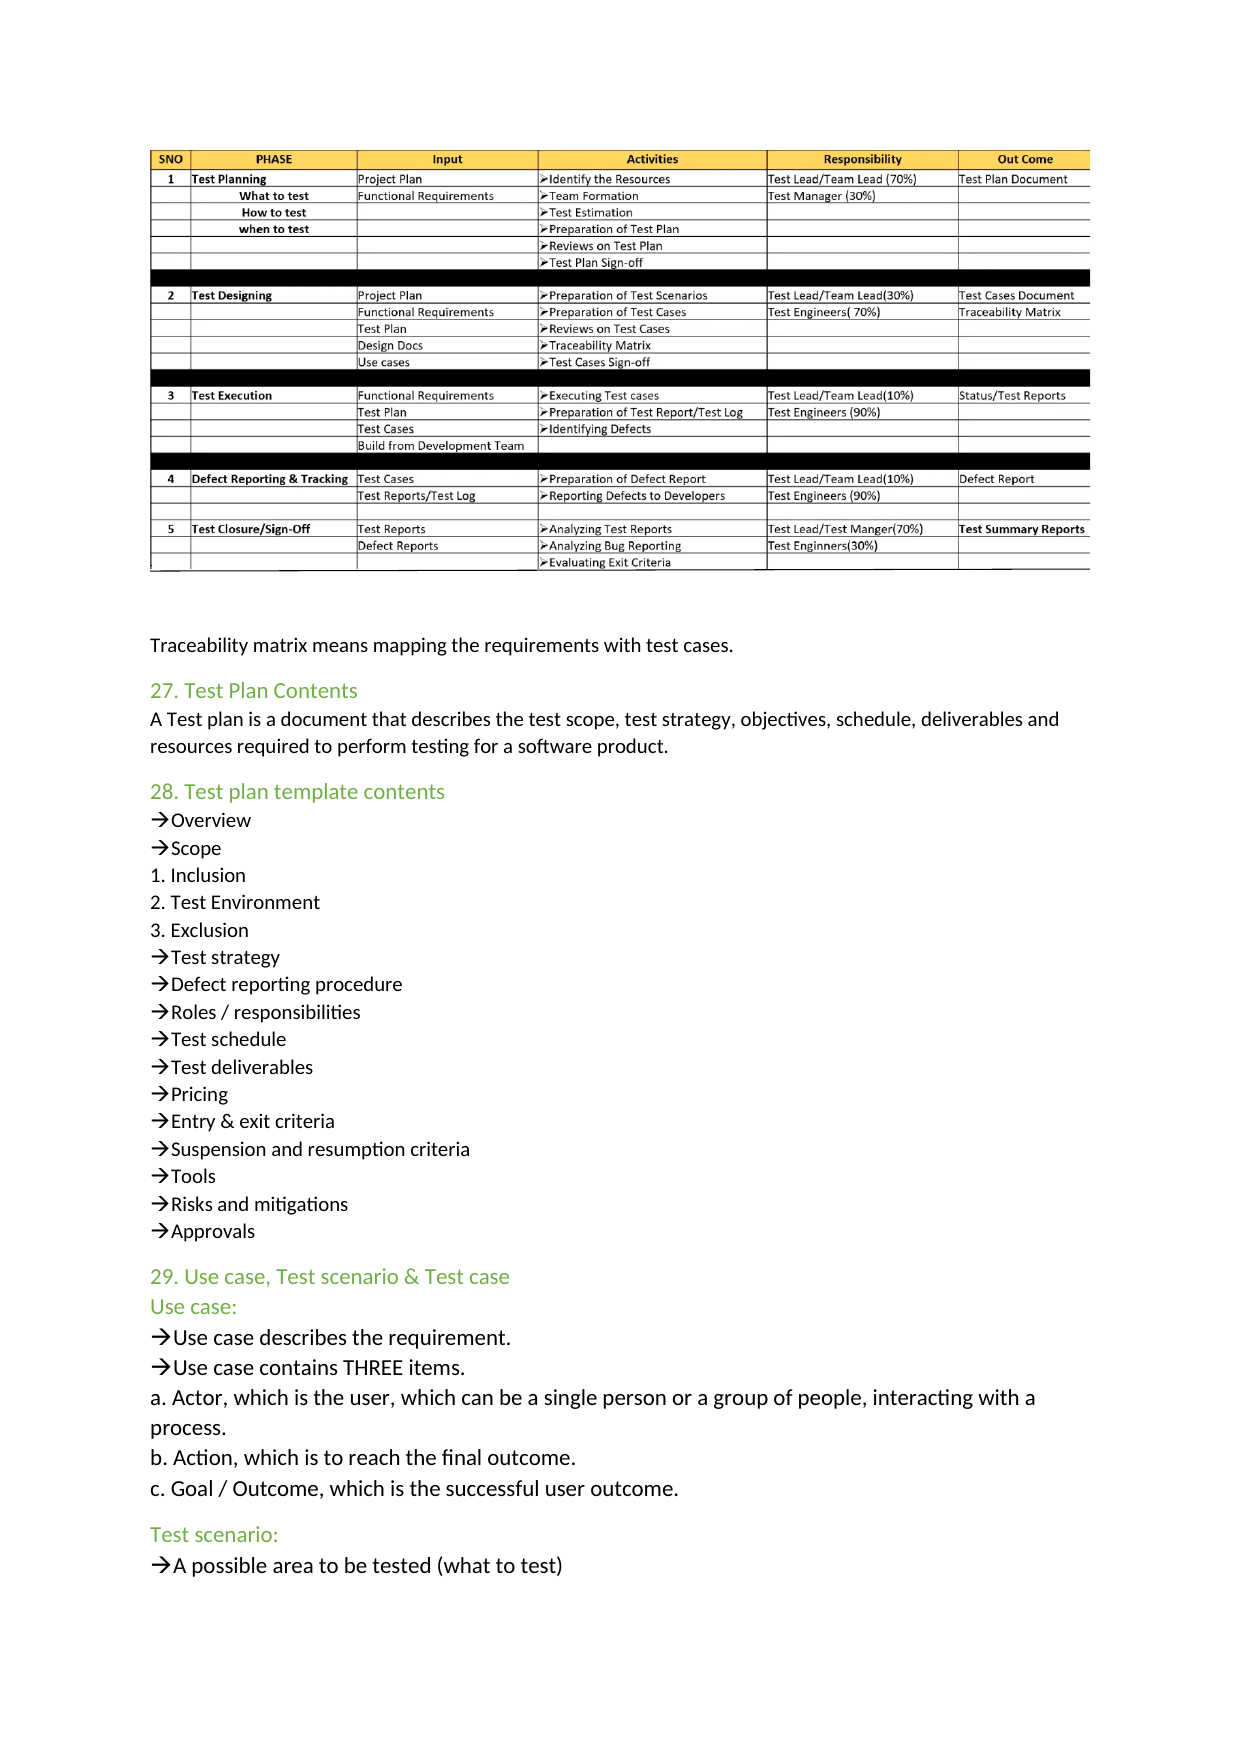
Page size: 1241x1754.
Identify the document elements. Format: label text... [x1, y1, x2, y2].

text 28. Test plan template contents Overview Scope 1. Inclusion 2. Test Environment 3. Exclusion Test strategy Defect reporting procedure Roles / responsibilities Test schedule Test deliverables Pricing Entry & exit criteria Suspension and resumption criteria Tools Risks and mitigations Approvals [150, 777, 1090, 1244]
text Traceability matrix means mapping the requirements with test cases. [150, 632, 1090, 657]
text 27. Test Plan Contents A Test plan is a document that describes the test scope, test strategy, objectives, schedule, deliverables and resources required to perform testing for a software product. [150, 676, 1090, 759]
picture [150, 150, 1091, 569]
text Test scenario: A possible area to be tested (what to test) [150, 1521, 1090, 1579]
text 29. Use case, Test scenario & Test case Use case: Use case describes the requirement. Use case contains THREE items. a. Actor, which is the user, which can be a single person or a group of people, interacting with a process. b. Action, which is to reach the final outcome. c. Goal / Outcome, which is the successful user outcome. [150, 1262, 1090, 1502]
